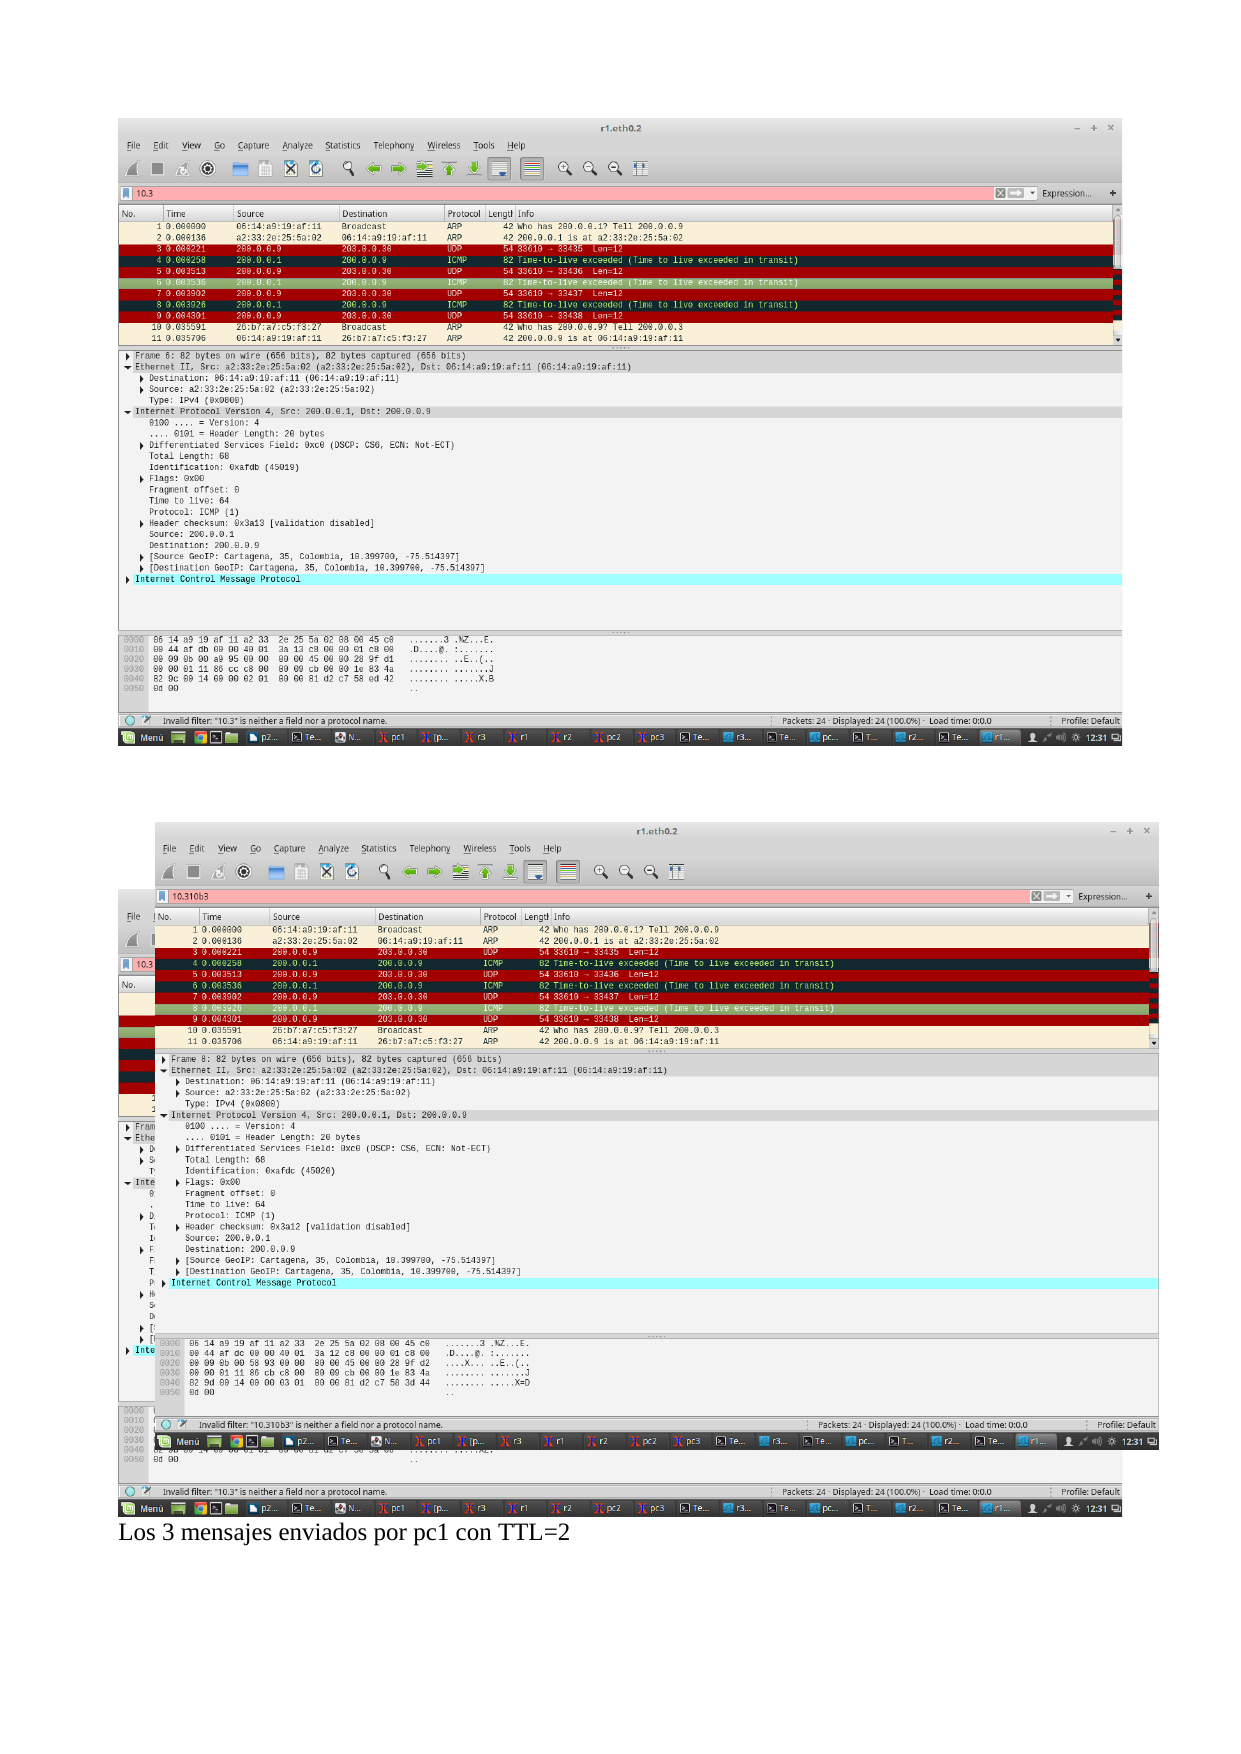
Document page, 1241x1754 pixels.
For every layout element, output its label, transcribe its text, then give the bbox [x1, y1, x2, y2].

text Los 3 mensajes enviados por pc1 con TTL=2 [118, 1517, 1122, 1546]
picture [118, 118, 1123, 746]
picture [118, 822, 1159, 1517]
